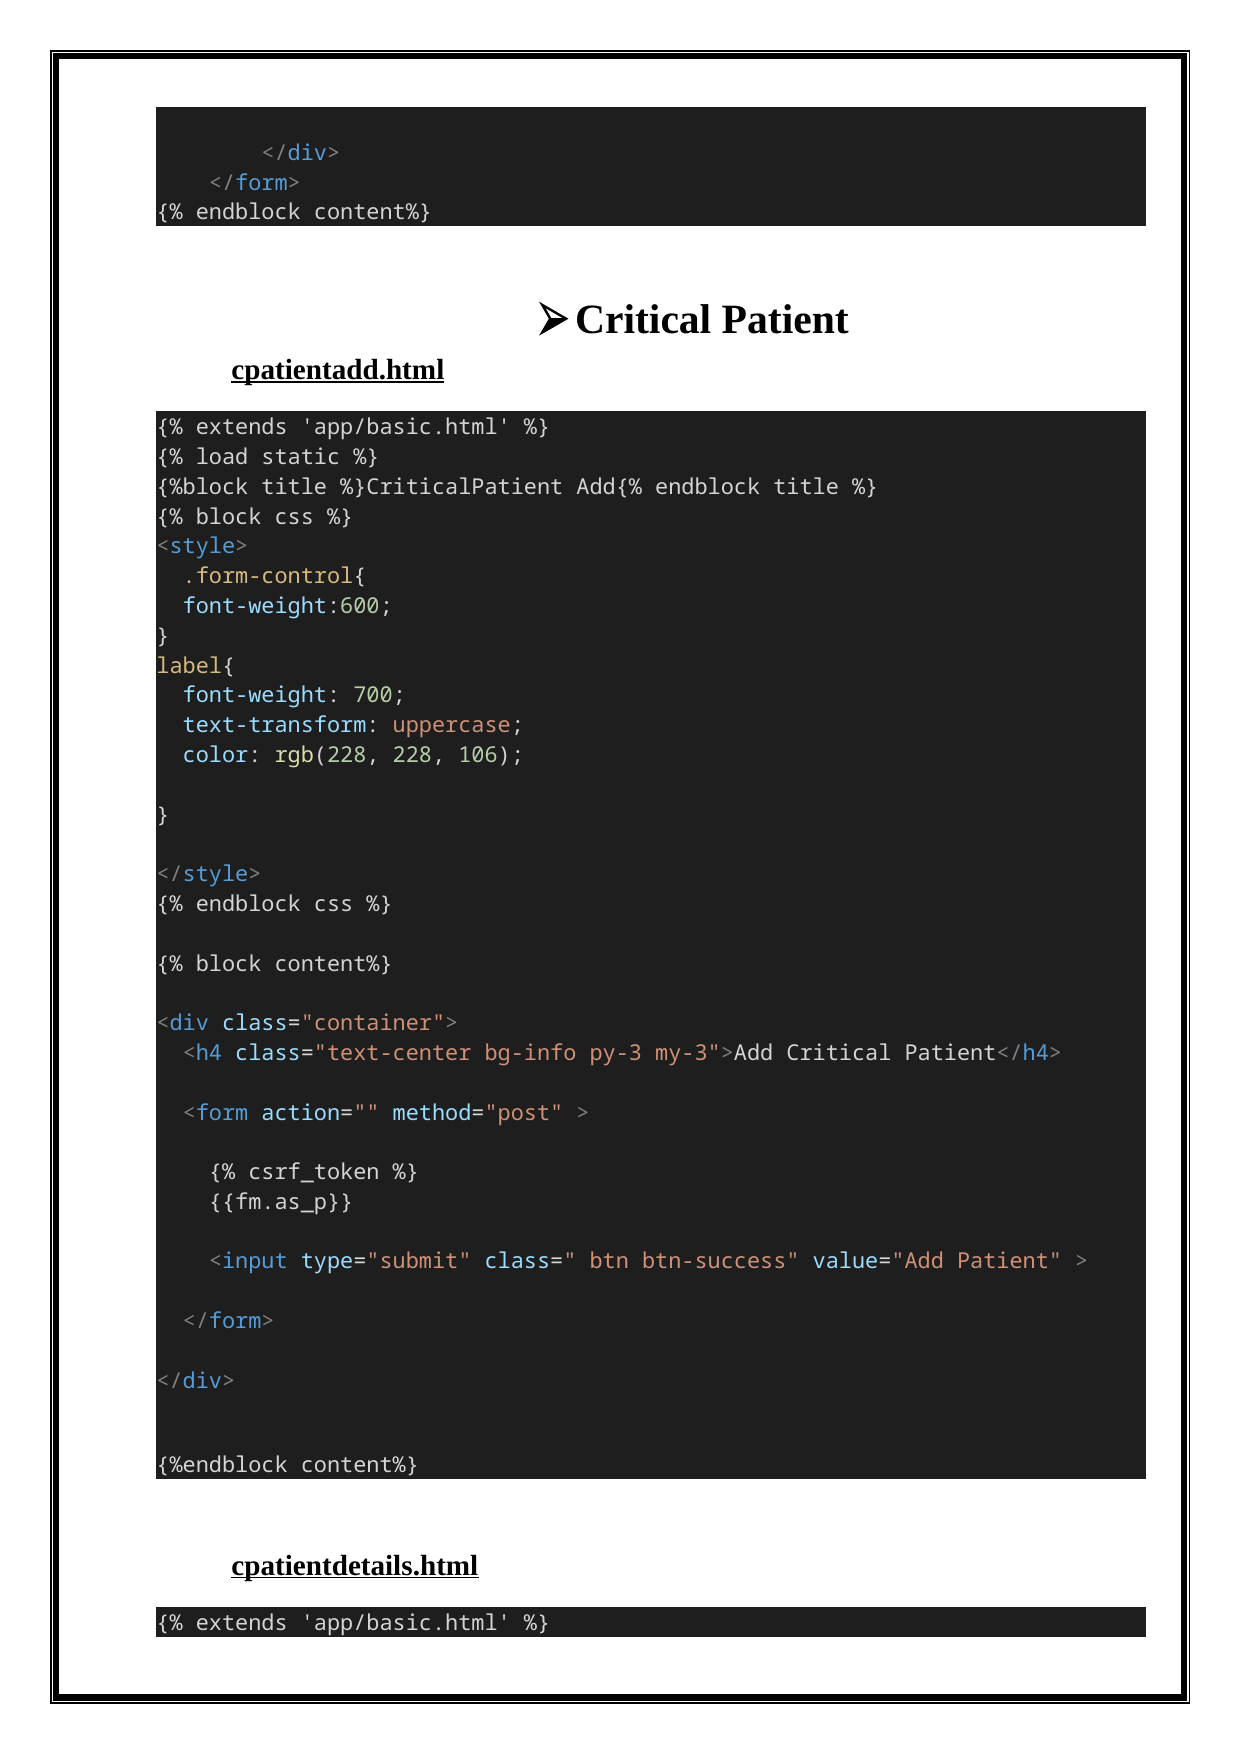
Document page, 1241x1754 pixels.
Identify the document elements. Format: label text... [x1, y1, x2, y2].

text </div> [156, 137, 1146, 166]
text {% endblock css %} [156, 888, 1146, 918]
text {%block title %}CriticalPatient Add{% endblock title %} [156, 471, 1146, 501]
text font-weight: 700; [156, 679, 1146, 709]
text {% extends 'app/basic.html' %} [156, 411, 1146, 441]
text {{fm.as_p}} [156, 1186, 1146, 1216]
text {% endblock content%} [156, 196, 1146, 226]
text cpatientadd.html [156, 352, 1117, 386]
text <form action="" method="post" > [156, 1097, 1146, 1126]
text {%endblock content%} [156, 1449, 1146, 1479]
text cpatientdetails.html [156, 1548, 1117, 1581]
text <style> [156, 531, 1146, 560]
text </form> [156, 166, 1146, 196]
text {% load static %} [156, 441, 1146, 471]
text .form-control{ [156, 560, 1146, 590]
text {% block content%} [156, 948, 1146, 977]
text label{ [156, 650, 1146, 679]
text </style> [156, 858, 1146, 888]
text <input type="submit" class=" btn btn-success" value="Add Patient" > [156, 1246, 1146, 1275]
text font-weight:600; [156, 590, 1146, 620]
text <div class="container"> [156, 1007, 1146, 1037]
text </div> [156, 1365, 1146, 1394]
text } [156, 620, 1146, 650]
text </form> [156, 1305, 1146, 1335]
text {% csrf_token %} [156, 1156, 1146, 1186]
text color: rgb(228, 228, 106); [156, 739, 1146, 769]
text {% extends 'app/basic.html' %} [156, 1607, 1146, 1637]
text <h4 class="text-center bg-info py-3 my-3">Add Critical Patient</h4> [156, 1037, 1146, 1067]
text text-transform: uppercase; [156, 709, 1146, 739]
list Critical Patient [269, 295, 1117, 343]
text {% block css %} [156, 501, 1146, 531]
text } [156, 799, 1146, 828]
